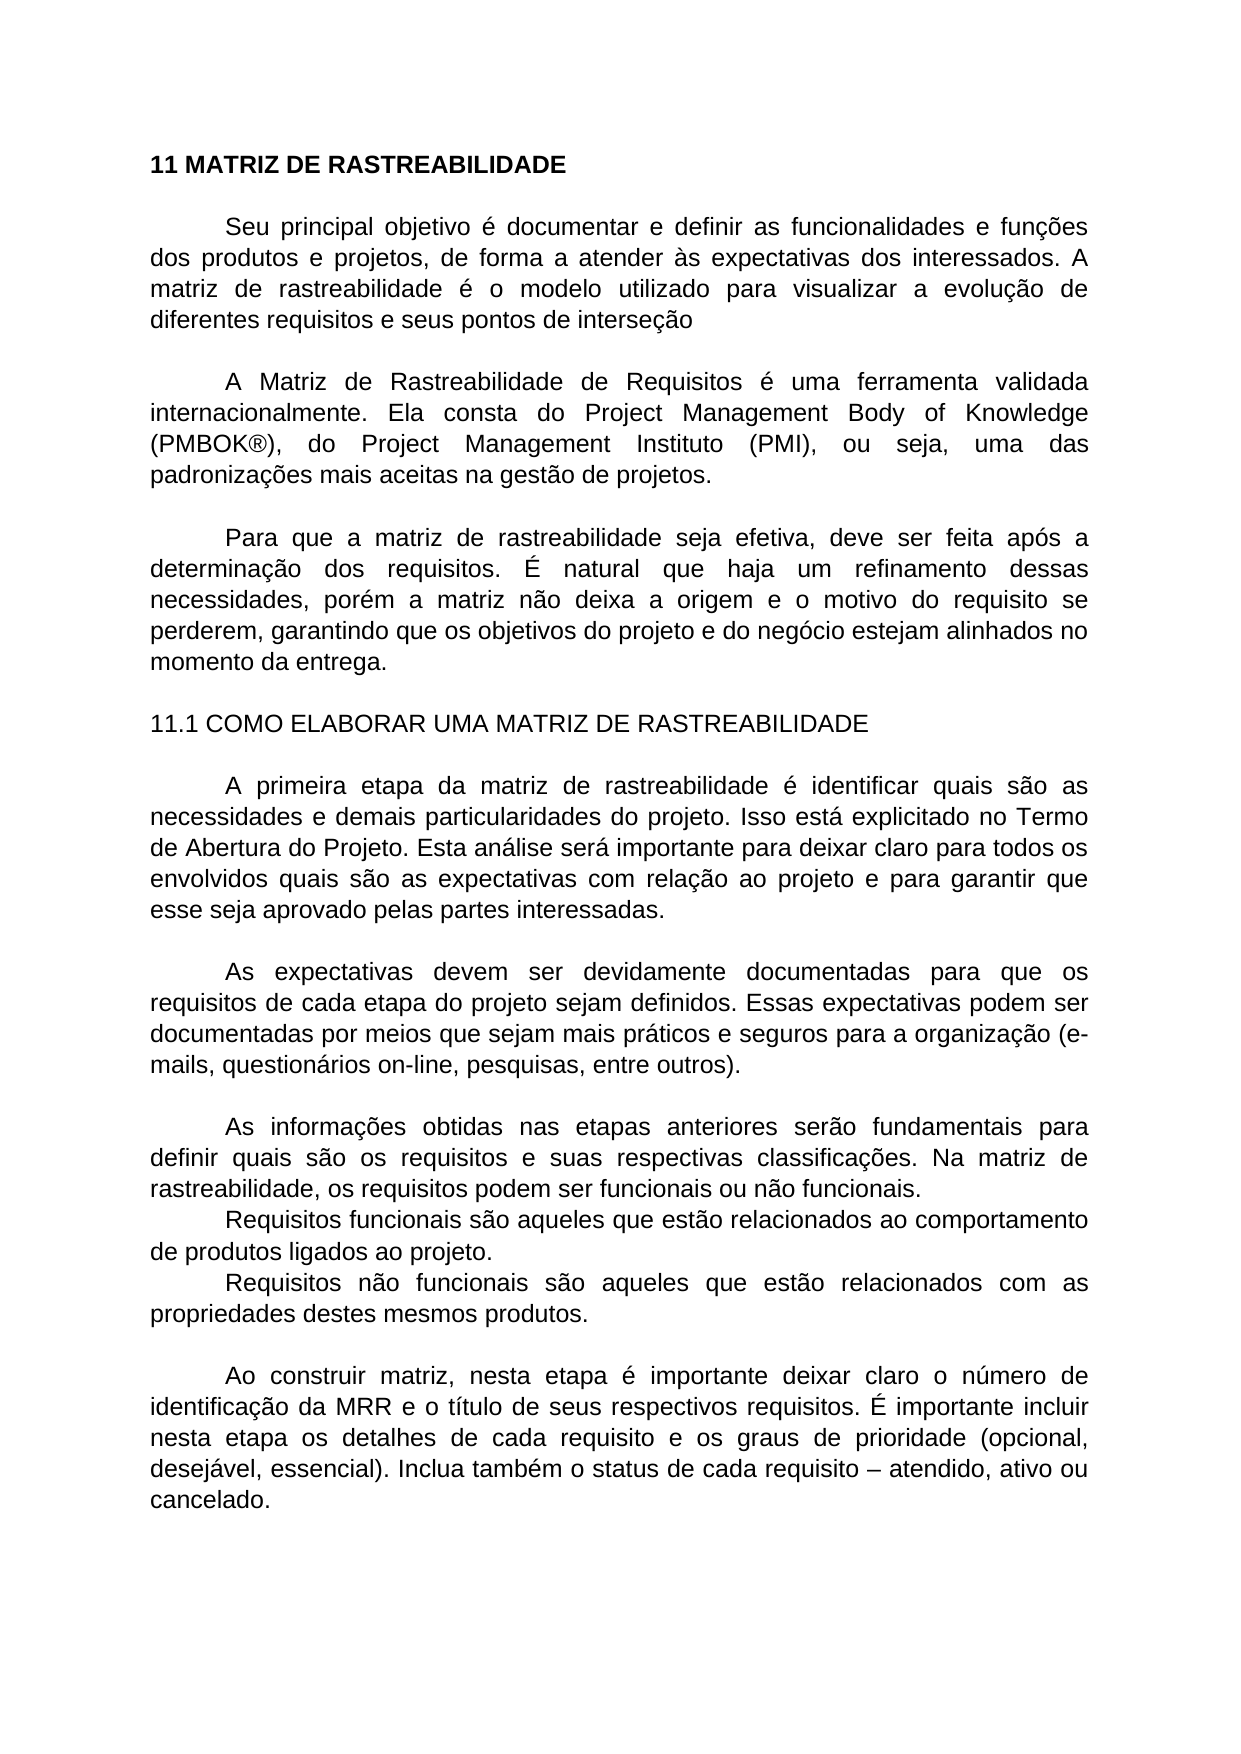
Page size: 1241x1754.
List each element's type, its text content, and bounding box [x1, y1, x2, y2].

subtitle 11 MATRIZ DE RASTREABILIDADE [150, 150, 1090, 179]
text As expectativas devem ser devidamente documentadas para que os requisitos de cada etapa do projeto sejam definidos. Essas expectativas podem ser documentadas por meios que sejam mais práticos e seguros para a organização (e-mails, questionários on-line, pesquisas, entre outros). [150, 957, 1090, 1079]
text As informações obtidas nas etapas anteriores serão fundamentais para definir quais são os requisitos e suas respectivas classificações. Na matriz de rastreabilidade, os requisitos podem ser funcionais ou não funcionais. [150, 1112, 1090, 1203]
subtitle 11.1 COMO ELABORAR UMA MATRIZ DE RASTREABILIDADE [150, 709, 1090, 737]
text A Matriz de Rastreabilidade de Requisitos é uma ferramenta validada internacionalmente. Ela consta do Project Management Body of Knowledge (PMBOK®), do Project Management Instituto (PMI), ou seja, uma das padronizações mais aceitas na gestão de projetos. [150, 367, 1090, 489]
text Requisitos funcionais são aqueles que estão relacionados ao comportamento de produtos ligados ao projeto. [150, 1205, 1090, 1265]
text Requisitos não funcionais são aqueles que estão relacionados com as propriedades destes mesmos produtos. [150, 1267, 1090, 1327]
text Seu principal objetivo é documentar e definir as funcionalidades e funções dos produtos e projetos, de forma a atender às expectativas dos interessados. A matriz de rastreabilidade é o modelo utilizado para visualizar a evolução de diferentes requisitos e seus pontos de interseção [150, 212, 1090, 334]
text Para que a matriz de rastreabilidade seja efetiva, deve ser feita após a determinação dos requisitos. É natural que haja um refinamento dessas necessidades, porém a matriz não deixa a origem e o motivo do requisito se perderem, garantindo que os objetivos do projeto e do negócio estejam alinhados no momento da entrega. [150, 522, 1090, 675]
text A primeira etapa da matriz de rastreabilidade é identificar quais são as necessidades e demais particularidades do projeto. Isso está explicitado no Termo de Abertura do Projeto. Esta análise será importante para deixar claro para todos os envolvidos quais são as expectativas com relação ao projeto e para garantir que esse seja aprovado pelas partes interessadas. [150, 771, 1090, 924]
text Ao construir matriz, nesta etapa é importante deixar claro o número de identificação da MRR e o título de seus respectivos requisitos. É importante incluir nesta etapa os detalhes de cada requisito e os graus de prioridade (opcional, desejável, essencial). Inclua também o status de cada requisito – atendido, ativo ou cancelado. [150, 1361, 1090, 1513]
